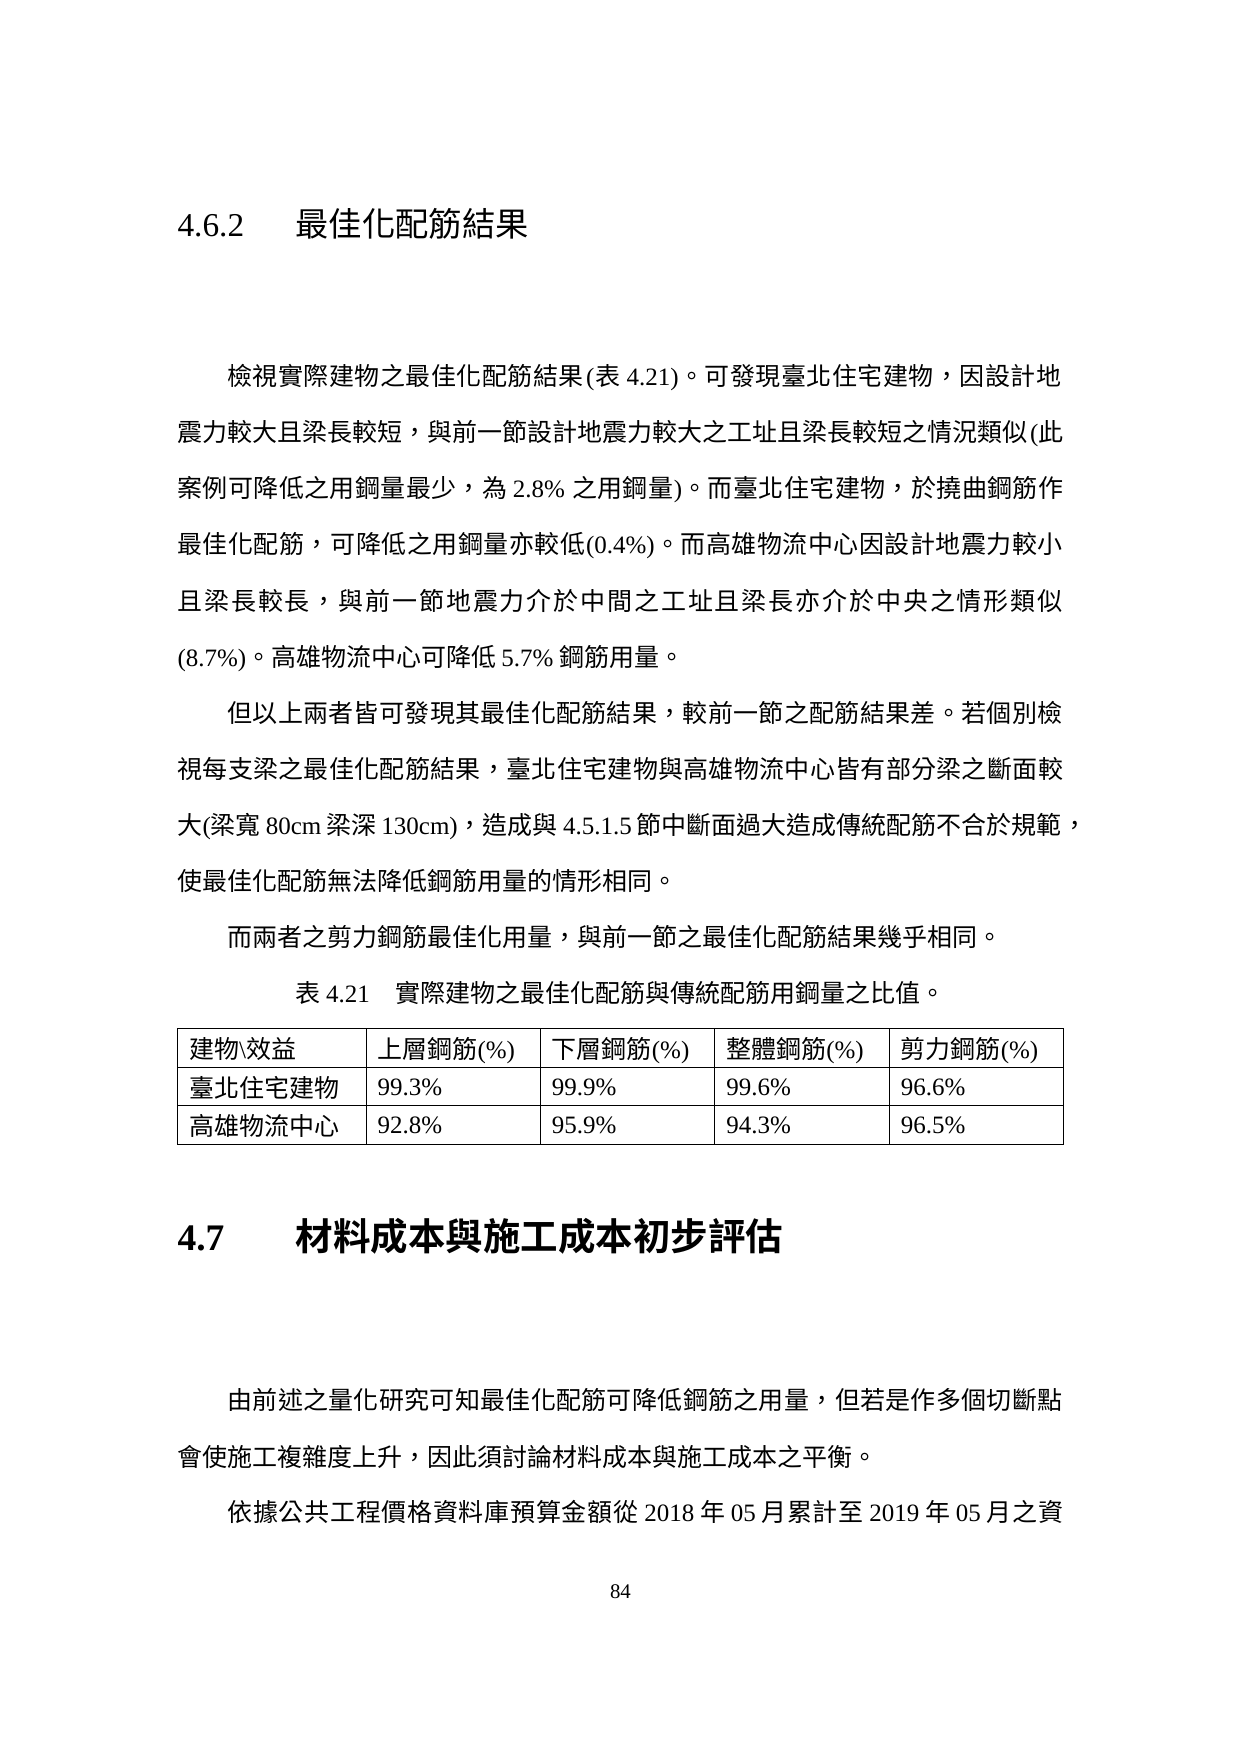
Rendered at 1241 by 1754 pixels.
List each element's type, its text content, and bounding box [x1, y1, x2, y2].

text 由前述之量化研究可知最佳化配筋可降低鋼筋之用量，但若是作多個切斷點會使施工複雜度上升，因此須討論材料成本與施工成本之平衡。 [177, 1380, 1063, 1474]
table_header 剪力鋼筋(%) [890, 1029, 1063, 1067]
table_cell 96.5% [890, 1106, 1063, 1144]
subtitle 材料成本與施工成本初步評估 [177, 1197, 1063, 1272]
table_cell 99.6% [715, 1068, 889, 1105]
table_cell 臺北住宅建物 [178, 1068, 366, 1105]
table_cell 99.3% [367, 1068, 540, 1105]
table_cell 92.8% [367, 1106, 540, 1144]
table_cell 99.9% [541, 1068, 714, 1105]
subtitle 最佳化配筋結果 [177, 184, 1063, 259]
text 但以上兩者皆可發現其最佳化配筋結果，較前一節之配筋結果差。若個別檢視每支梁之最佳化配筋結果，臺北住宅建物與高雄物流中心皆有部分梁之斷面較大(梁寬80cm梁深130cm)，造成與4.5.1.5節中斷面過大造成傳統配筋不合於規範，使最佳化配筋無法降低鋼筋用量的情形相同。 [177, 692, 1063, 899]
text 而兩者之剪力鋼筋最佳化用量，與前一節之最佳化配筋結果幾乎相同。 [177, 917, 1063, 954]
table_cell 高雄物流中心 [178, 1106, 366, 1144]
table_header 上層鋼筋(%) [367, 1029, 540, 1067]
table_cell 96.6% [890, 1068, 1063, 1105]
table_cell 94.3% [715, 1106, 889, 1144]
table_header 整體鋼筋(%) [715, 1029, 889, 1067]
table_header 下層鋼筋(%) [541, 1029, 714, 1067]
table_cell 95.9% [541, 1106, 714, 1144]
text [177, 1492, 1063, 1529]
table_header 建物\效益 [178, 1029, 366, 1067]
